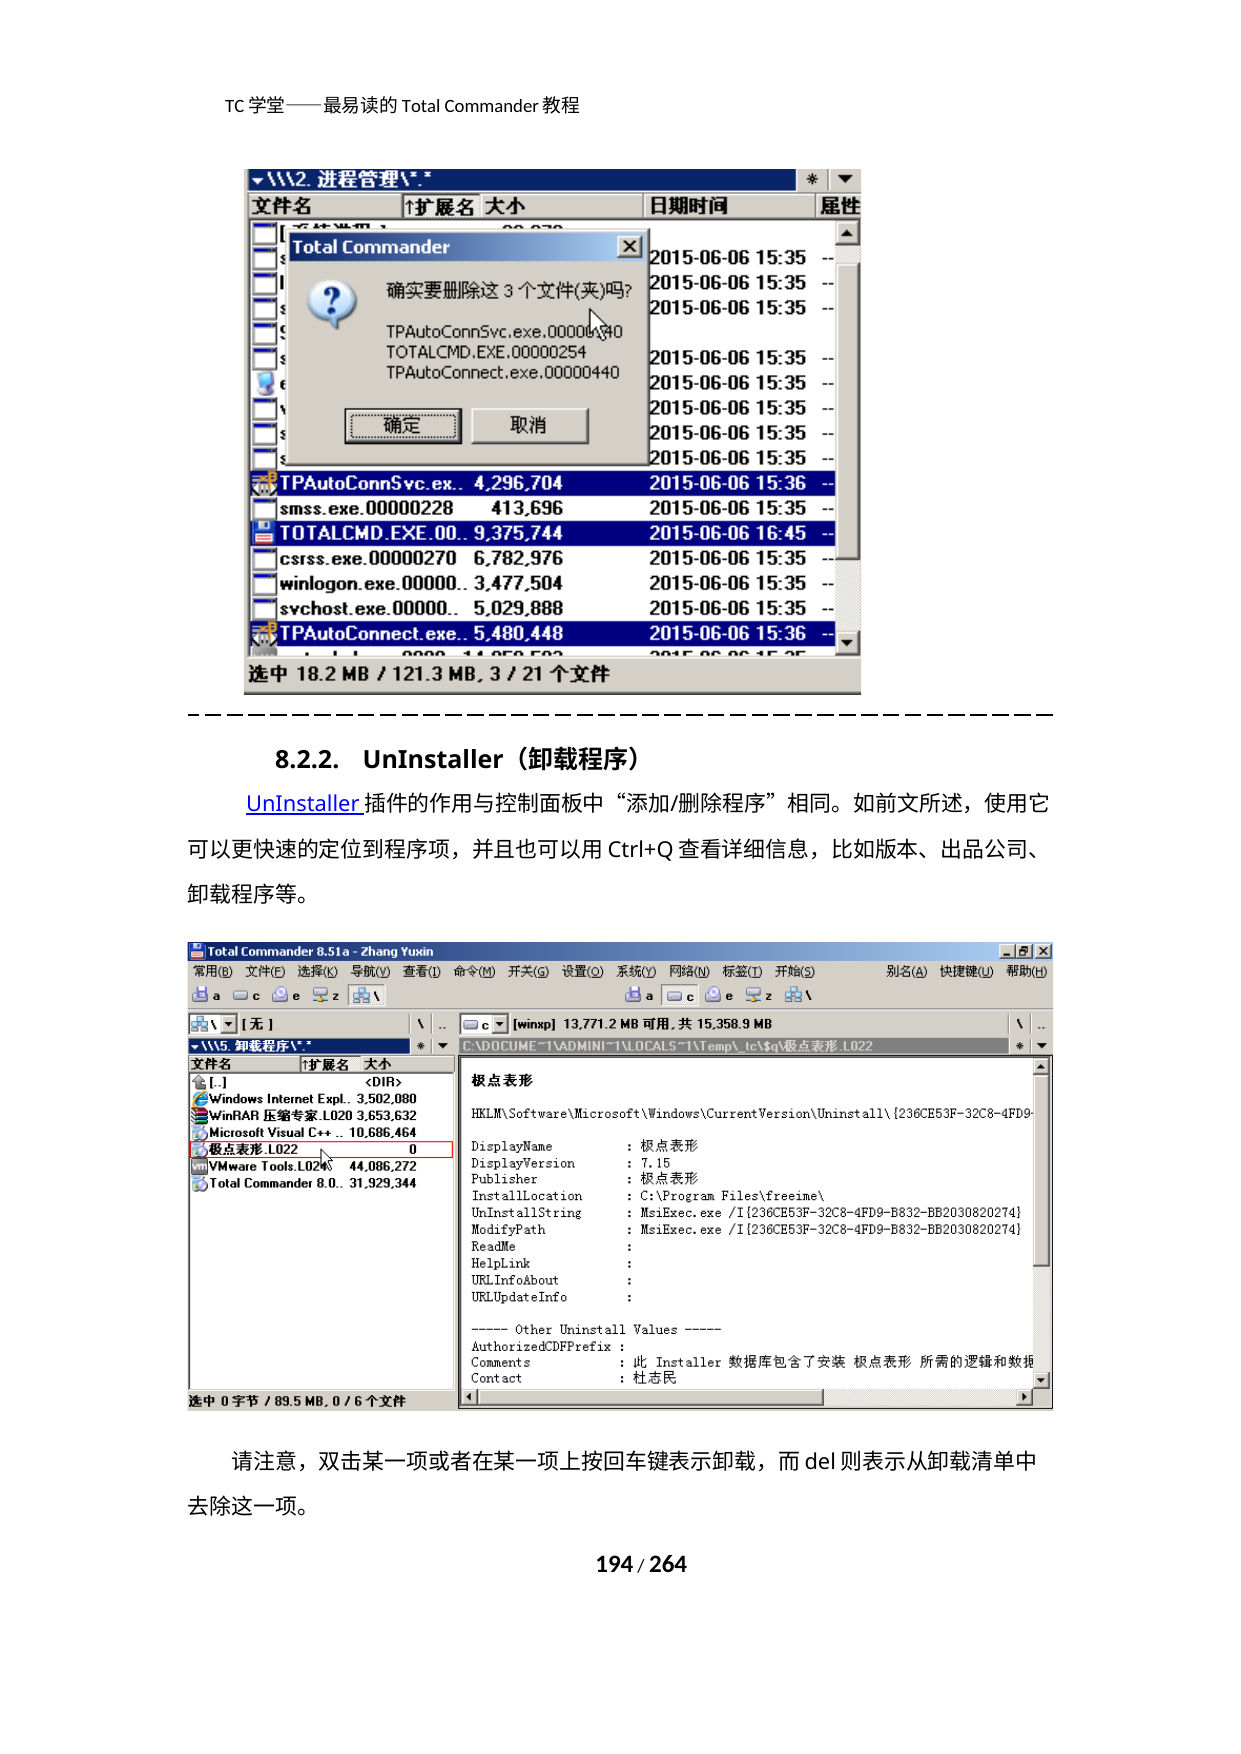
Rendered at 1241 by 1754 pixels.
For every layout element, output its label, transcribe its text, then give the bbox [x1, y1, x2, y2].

picture [243, 169, 862, 695]
subtitle UnInstaller（卸载程序） [275, 738, 1053, 777]
text 请注意，双击某一项或者在某一项上按回车键表示卸载，而del则表示从卸载清单中去除这一项。 [187, 1440, 1053, 1525]
text UnInstaller插件的作用与控制面板中“添加/删除程序”相同。如前文所述，使用它可以更快速的定位到程序项，并且也可以用Ctrl+Q查看详细信息，比如版本、出品公司、卸载程序等。 [187, 782, 1053, 913]
picture [187, 942, 1054, 1411]
